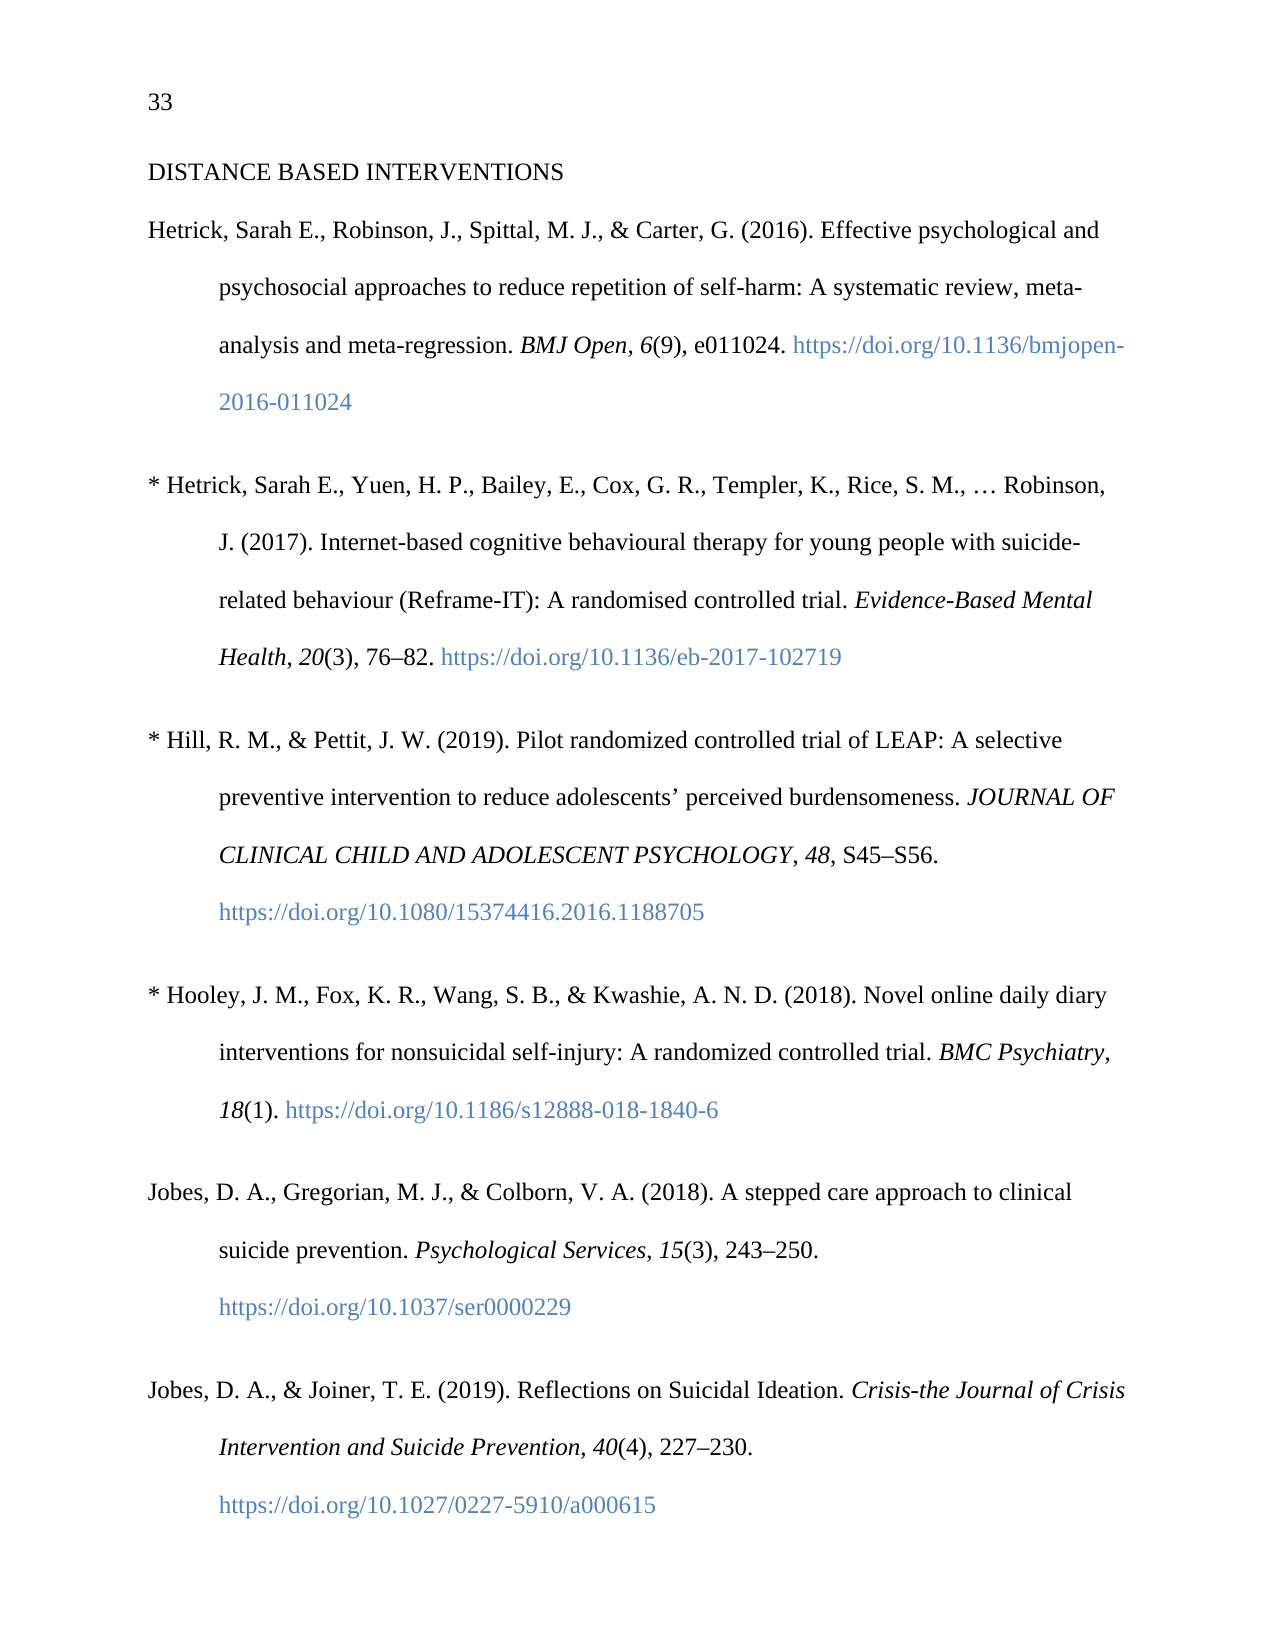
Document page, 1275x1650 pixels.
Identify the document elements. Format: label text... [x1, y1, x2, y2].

text Hetrick, Sarah E., Robinson, J., Spittal, M. J., & Carter, G. (2016). Effective psychological and psychosocial approaches to reduce repetition of self-harm: A systematic review, meta-analysis and meta-regression. BMJ Open, 6(9), e011024. https://doi.org/10.1136/bmjopen-2016-011024 [148, 215, 1127, 416]
text * Hooley, J. M., Fox, K. R., Wang, S. B., & Kwashie, A. N. D. (2018). Novel online daily diary interventions for nonsuicidal self-injury: A randomized controlled trial. BMC Psychiatry, 18(1). https://doi.org/10.1186/s12888-018-1840-6 [148, 980, 1127, 1124]
text Jobes, D. A., Gregorian, M. J., & Colborn, V. A. (2018). A stepped care approach to clinical suicide prevention. Psychological Services, 15(3), 243–250. https://doi.org/10.1037/ser0000229 [148, 1177, 1127, 1321]
text * Hetrick, Sarah E., Yuen, H. P., Bailey, E., Cox, G. R., Templer, K., Rice, S. M., … Robinson, J. (2017). Internet-based cognitive behavioural therapy for young people with suicide-related behaviour (Reframe-IT): A randomised controlled trial. Evidence-Based Mental Health, 20(3), 76–82. https://doi.org/10.1136/eb-2017-102719 [148, 470, 1127, 671]
text Jobes, D. A., & Joiner, T. E. (2019). Reflections on Suicidal Ideation. Crisis-the Journal of Crisis Intervention and Suicide Prevention, 40(4), 227–230. https://doi.org/10.1027/0227-5910/a000615 [148, 1375, 1127, 1519]
text * Hill, R. M., & Pettit, J. W. (2019). Pilot randomized controlled trial of LEAP: A selective preventive intervention to reduce adolescents’ perceived burdensomeness. JOURNAL OF CLINICAL CHILD AND ADOLESCENT PSYCHOLOGY, 48, S45–S56. https://doi.org/10.1080/15374416.2016.1188705 [148, 725, 1127, 926]
